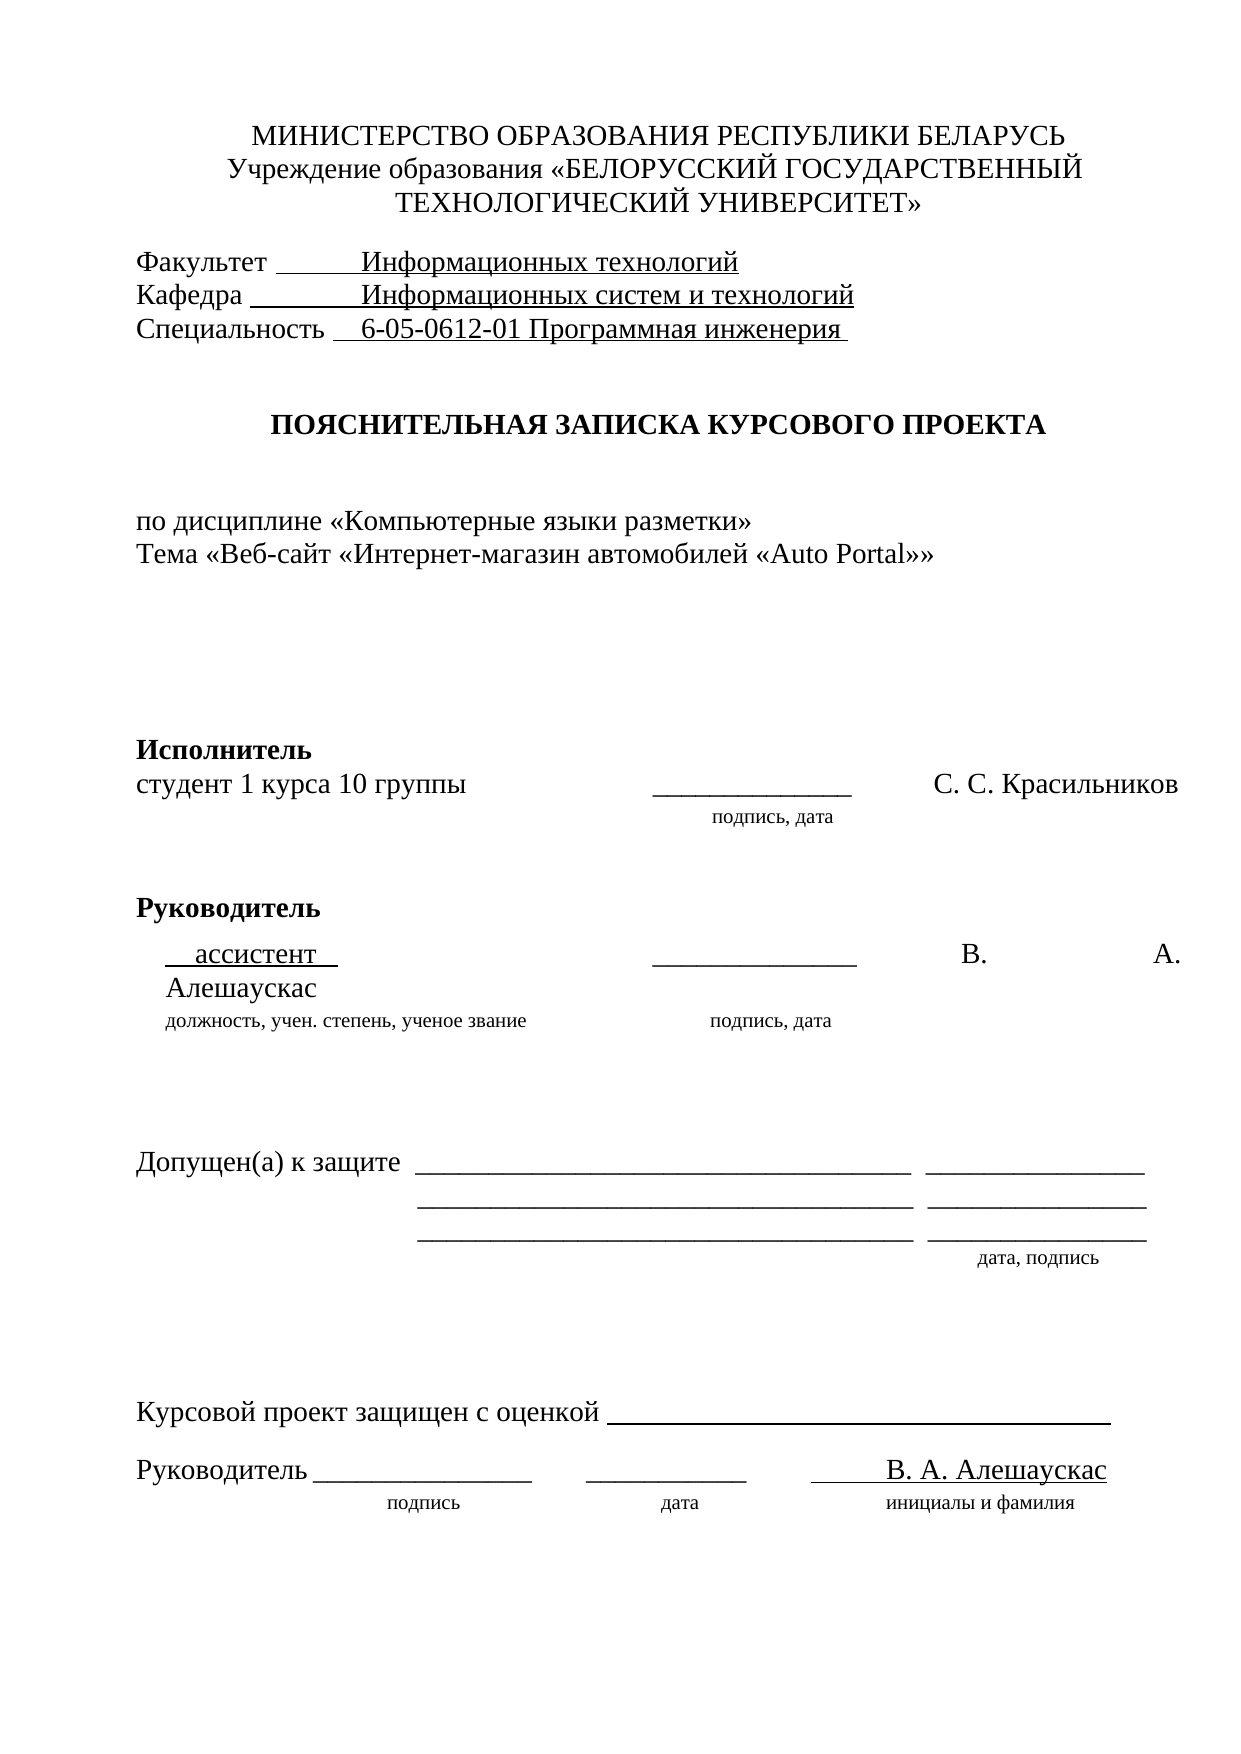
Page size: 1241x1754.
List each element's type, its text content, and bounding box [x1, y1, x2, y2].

text Курсовой проект защищен с оценкой [136, 1394, 1181, 1427]
text МИНИСТЕРСТВО ОБРАЗОВАНИЯ РЕСПУБЛИКИ БЕЛАРУСЬ Учреждение образования «БЕЛОРУССКИЙ ГОСУДАРСТВЕННЫЙ ТЕХНОЛОГИЧЕСКИЙ УНИВЕРСИТЕТ» [136, 118, 1181, 219]
text ассистент ______________ В. А. Алешаускас [165, 936, 1181, 1003]
text подпись дата инициалы и фамилия [136, 1490, 1181, 1514]
text Специальность 6-05-0612-01 Программная инженерия [136, 311, 1181, 344]
text Кафедра Информационных систем и технологий [136, 277, 1181, 311]
text Допущен(а) к защите __________________________________ _______________ [136, 1144, 1181, 1178]
text должность, учен. степень, ученое звание подпись, дата [136, 1008, 1181, 1032]
text Руководитель _______________ ___________ В. А. Алешаускас [136, 1452, 1181, 1486]
text ПОЯСНИТЕЛЬНАЯ ЗАПИСКА КУРСОВОГО ПРОЕКТА [136, 407, 1181, 440]
text __________________________________ _______________ [136, 1211, 1181, 1245]
text Руководитель [136, 890, 1181, 924]
text подпись, дата [136, 804, 1181, 828]
text Тема «Веб-сайт «Интернет-магазин автомобилей «Auto Portal»» [136, 536, 1181, 570]
text дата, подпись [136, 1245, 1181, 1269]
text по дисциплине «Компьютерные языки разметки» [136, 503, 1181, 536]
text Исполнитель [136, 732, 1181, 766]
text Факультет Информационных технологий [136, 244, 1181, 277]
text студент 1 курса 10 группы ______________ С. С. Красильников [136, 766, 1181, 799]
text __________________________________ _______________ [136, 1178, 1181, 1211]
